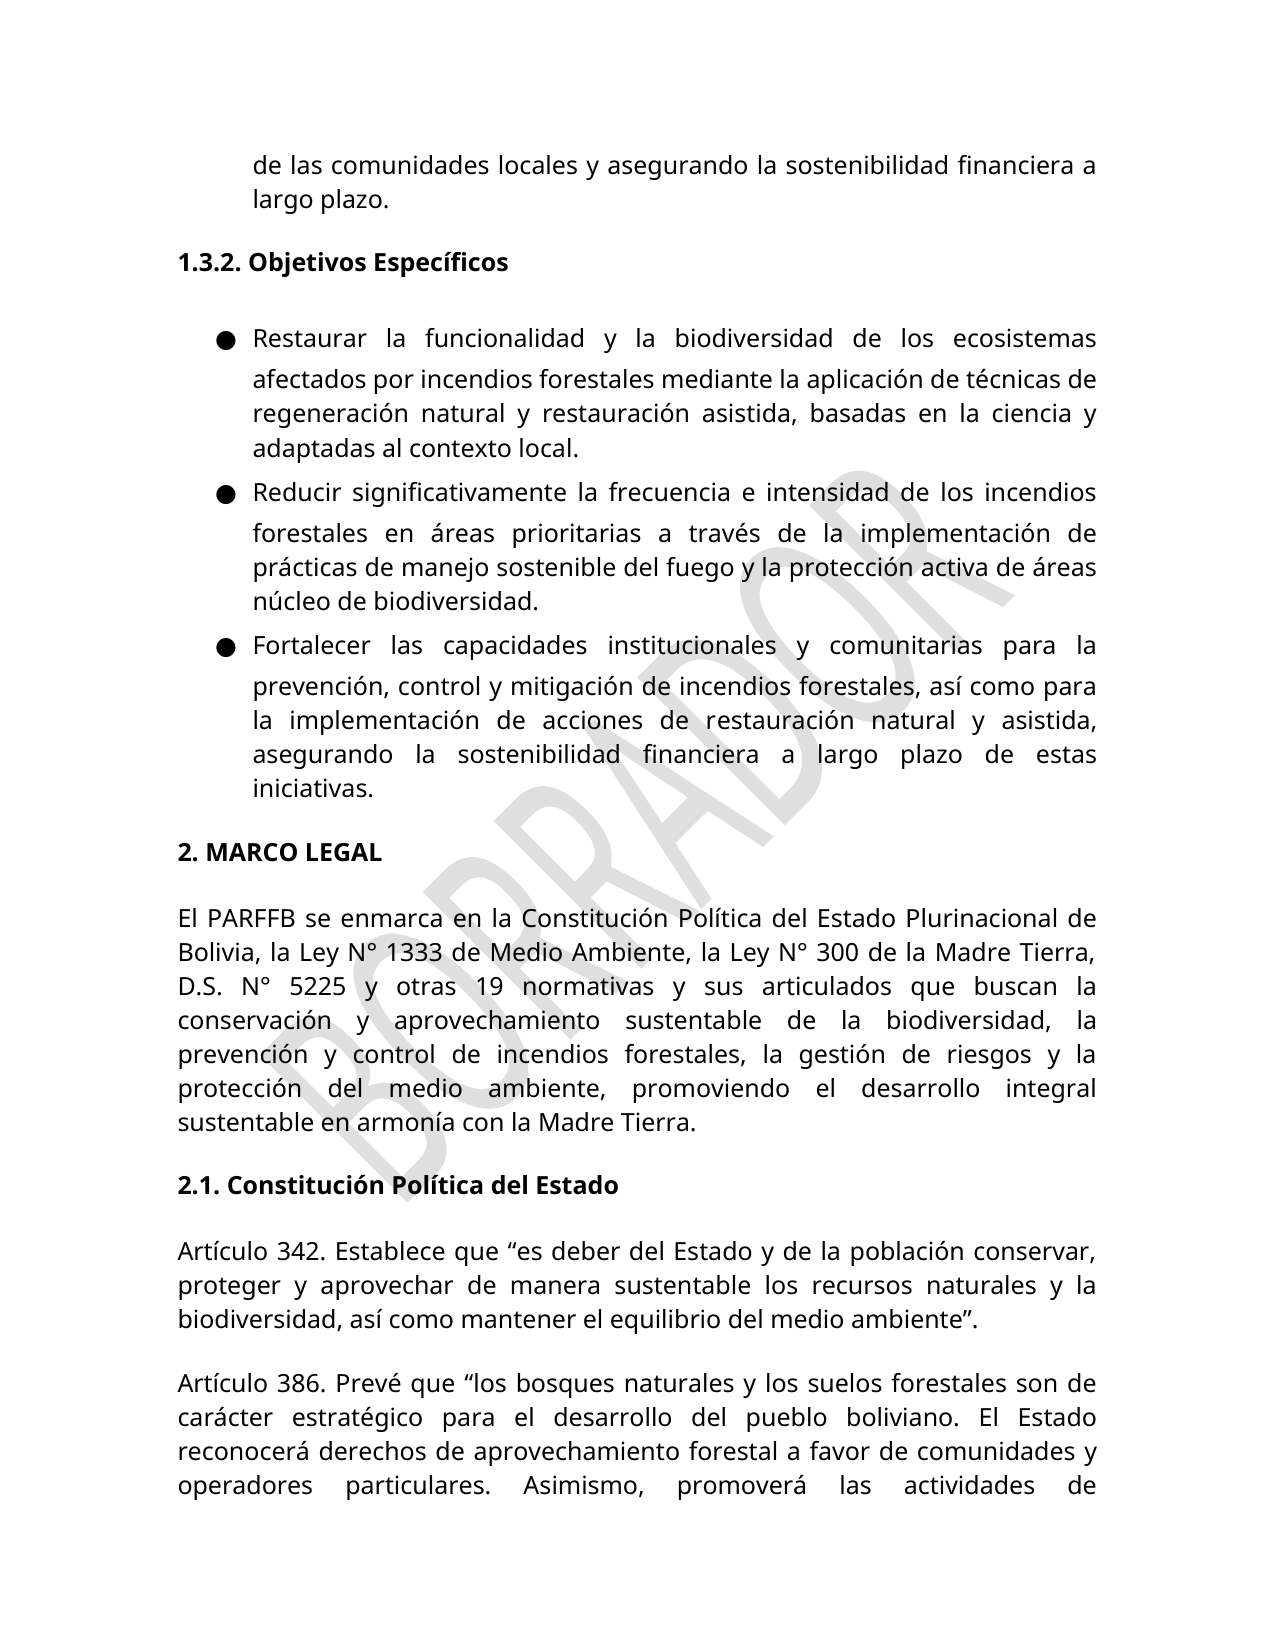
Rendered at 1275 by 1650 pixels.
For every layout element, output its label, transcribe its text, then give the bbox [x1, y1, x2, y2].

subtitle 2.1. Constitución Política del Estado [177, 1168, 1098, 1202]
subtitle 1.3.2. Objetivos Específicos [177, 245, 1098, 279]
list Reducir significativamente la frecuencia e intensidad de los incendios forestales en áreas prioritarias a través de la implementación de prácticas de manejo sostenible del fuego y la protección activa de áreas núcleo de biodiversidad. [215, 464, 1098, 618]
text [177, 1365, 1098, 1501]
text Artículo 342. Establece que “es deber del Estado y de la población conservar, proteger y aprovechar de manera sustentable los recursos naturales y la biodiversidad, así como mantener el equilibrio del medio ambiente”. [177, 1234, 1098, 1336]
text El PARFFB se enmarca en la Constitución Política del Estado Plurinacional de Bolivia, la Ley N° 1333 de Medio Ambiente, la Ley N° 300 de la Madre Tierra, D.S. N° 5225 y otras 19 normativas y sus articulados que buscan la conservación y aprovechamiento sustentable de la biodiversidad, la prevención y control de incendios forestales, la gestión de riesgos y la protección del medio ambiente, promoviendo el desarrollo integral sustentable en armonía con la Madre Tierra. [177, 900, 1098, 1139]
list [215, 148, 1098, 216]
list Restaurar la funcionalidad y la biodiversidad de los ecosistemas afectados por incendios forestales mediante la aplicación de técnicas de regeneración natural y restauración asistida, basadas en la ciencia y adaptadas al contexto local. [215, 311, 1098, 464]
list Fortalecer las capacidades institucionales y comunitarias para la prevención, control y mitigación de incendios forestales, así como para la implementación de acciones de restauración natural y asistida, asegurando la sostenibilidad financiera a largo plazo de estas iniciativas. [215, 618, 1098, 805]
subtitle 2. MARCO LEGAL [177, 834, 1098, 868]
